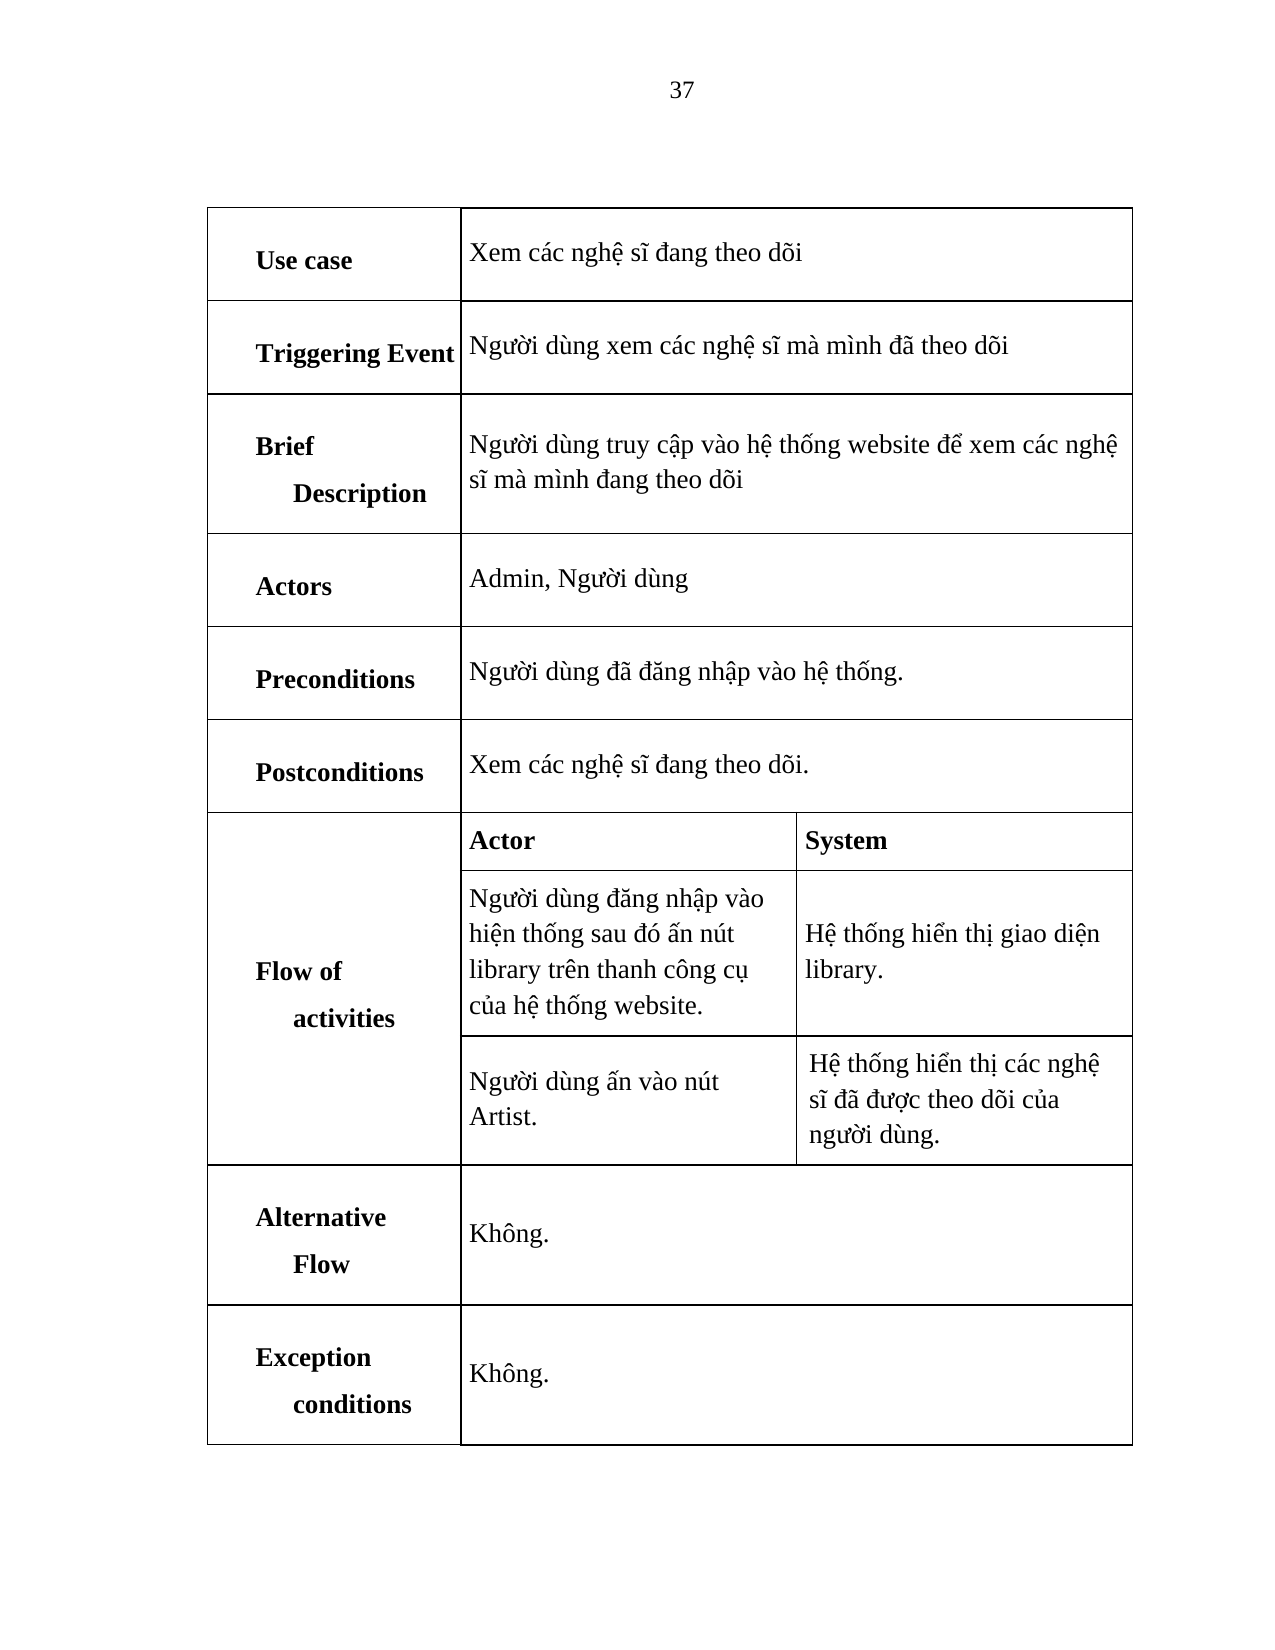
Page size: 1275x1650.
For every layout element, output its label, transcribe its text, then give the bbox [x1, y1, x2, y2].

table_cell Use case [208, 208, 460, 300]
table_cell Triggering Event [208, 301, 460, 393]
table_cell Exception conditions [208, 1306, 460, 1444]
table_cell Người dùng xem các nghệ sĩ mà mình đã theo dõi [462, 302, 1132, 393]
table_cell Người dùng truy cập vào hệ thống website để xem các nghệ sĩ mà mình đang theo dõi [462, 395, 1132, 532]
table_cell Không. [462, 1306, 1132, 1444]
table_cell System [797, 813, 1132, 869]
table_cell Flow of activities [208, 813, 460, 1164]
table_cell Người dùng đăng nhập vào hiện thống sau đó ấn nút library trên thanh công cụ của hệ thống website. [462, 871, 796, 1035]
table_cell Postconditions [208, 720, 460, 812]
table_cell Alternative Flow [208, 1166, 460, 1304]
table_cell Actors [208, 534, 460, 626]
table_cell Actor [462, 813, 796, 869]
table_cell Người dùng ấn vào nút Artist. [462, 1037, 796, 1164]
table_cell Preconditions [208, 627, 460, 718]
table_cell Người dùng đã đăng nhập vào hệ thống. [462, 627, 1132, 718]
table_cell Không. [462, 1166, 1132, 1304]
table_cell Admin, Người dùng [462, 534, 1132, 626]
table_cell Hệ thống hiển thị giao diện library. [797, 871, 1132, 1035]
table_cell Brief Description [208, 395, 460, 532]
table_cell Xem các nghệ sĩ đang theo dõi [462, 209, 1132, 300]
table_cell Xem các nghệ sĩ đang theo dõi. [462, 720, 1132, 812]
table_cell Hệ thống hiển thị các nghệ sĩ đã được theo dõi của người dùng. [797, 1037, 1132, 1164]
